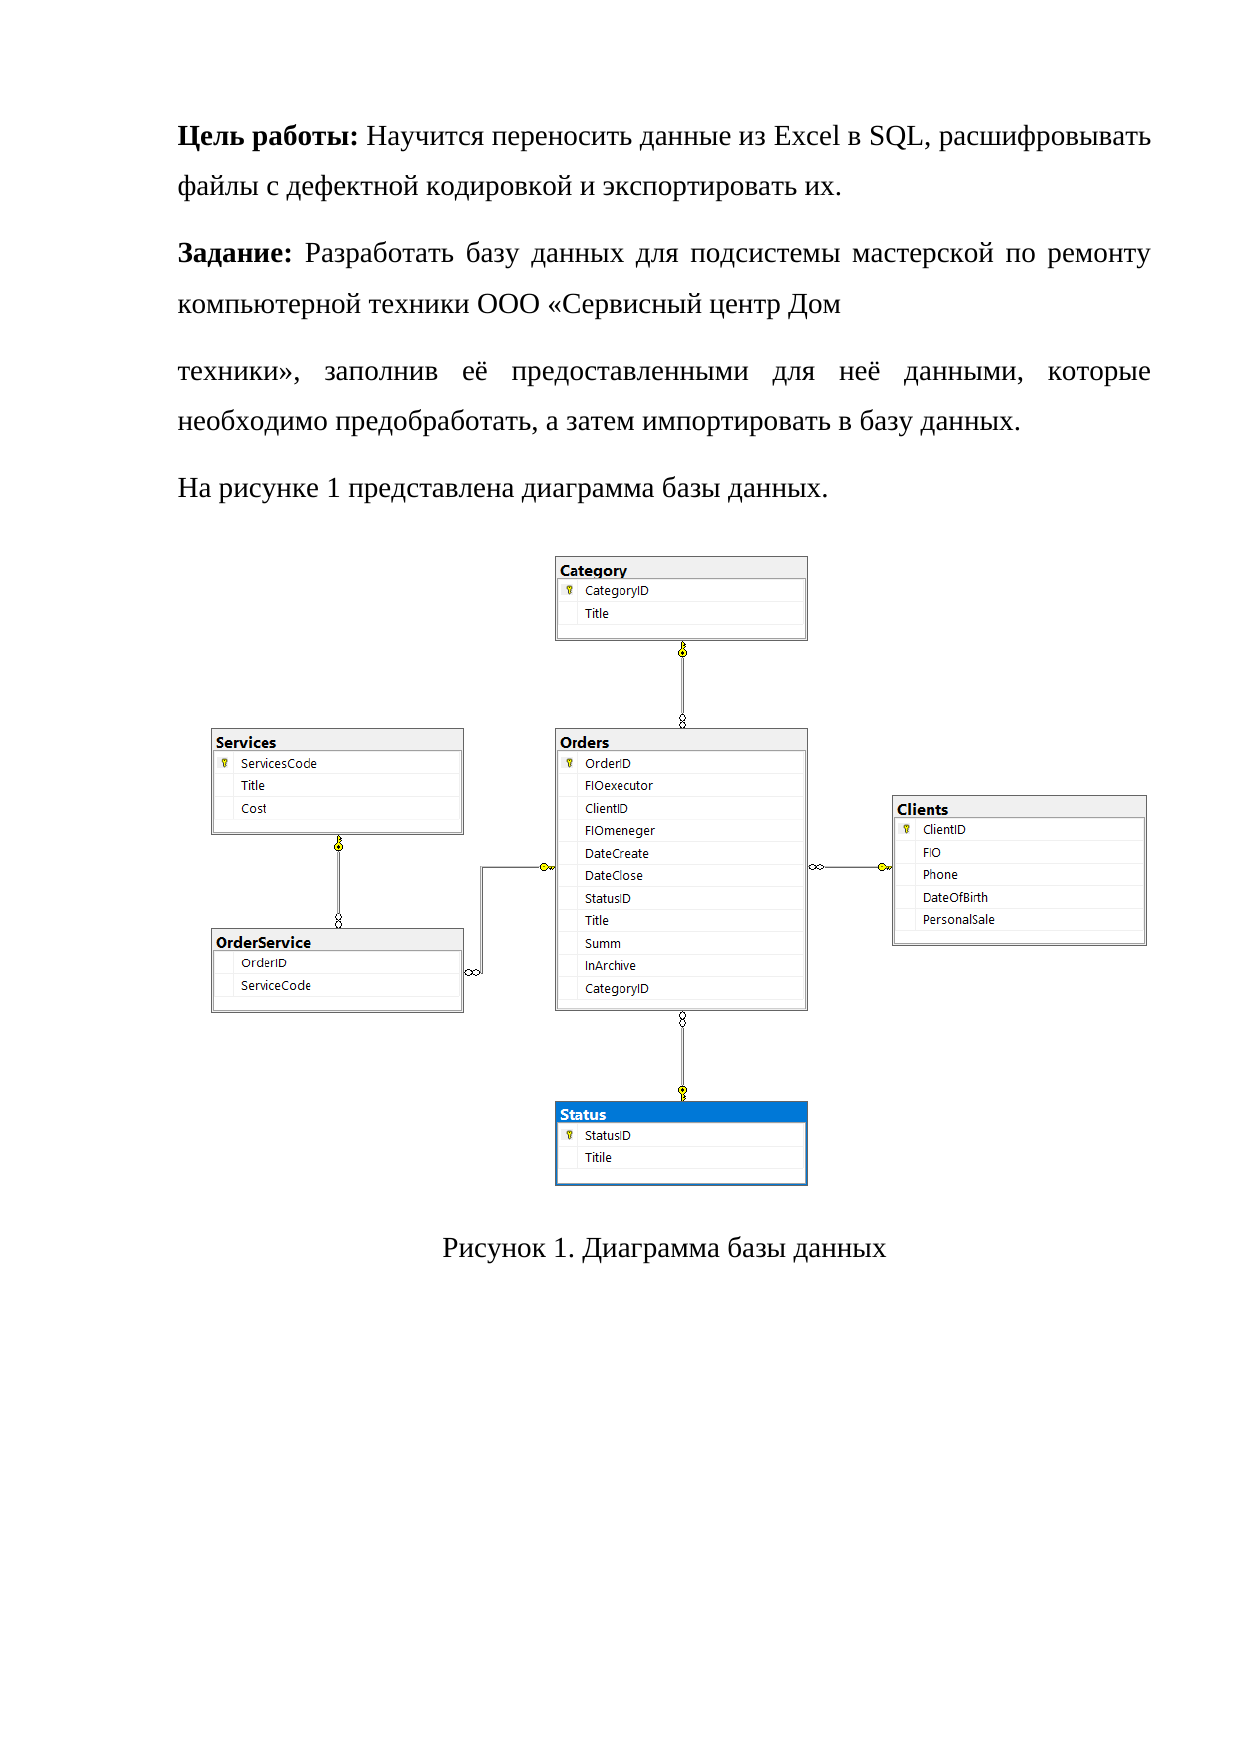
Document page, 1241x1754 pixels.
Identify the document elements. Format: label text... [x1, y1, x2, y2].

picture [177, 537, 1152, 1197]
text техники», заполнив её предоставленными для неё данными, которые необходимо предобработать, а затем импортировать в базу данных. [177, 353, 1152, 437]
text Цель работы: Научится переносить данные из Excel в SQL, расшифровывать файлы с дефектной кодировкой и экспортировать их. [177, 118, 1152, 202]
text Рисунок 1. Диаграмма базы данных [177, 1230, 1152, 1264]
text На рисунке 1 представлена диаграмма базы данных. [177, 470, 1152, 503]
text Задание: Разработать базу данных для подсистемы мастерской по ремонту компьютерной техники ООО «Сервисный центр Дом [177, 235, 1152, 319]
